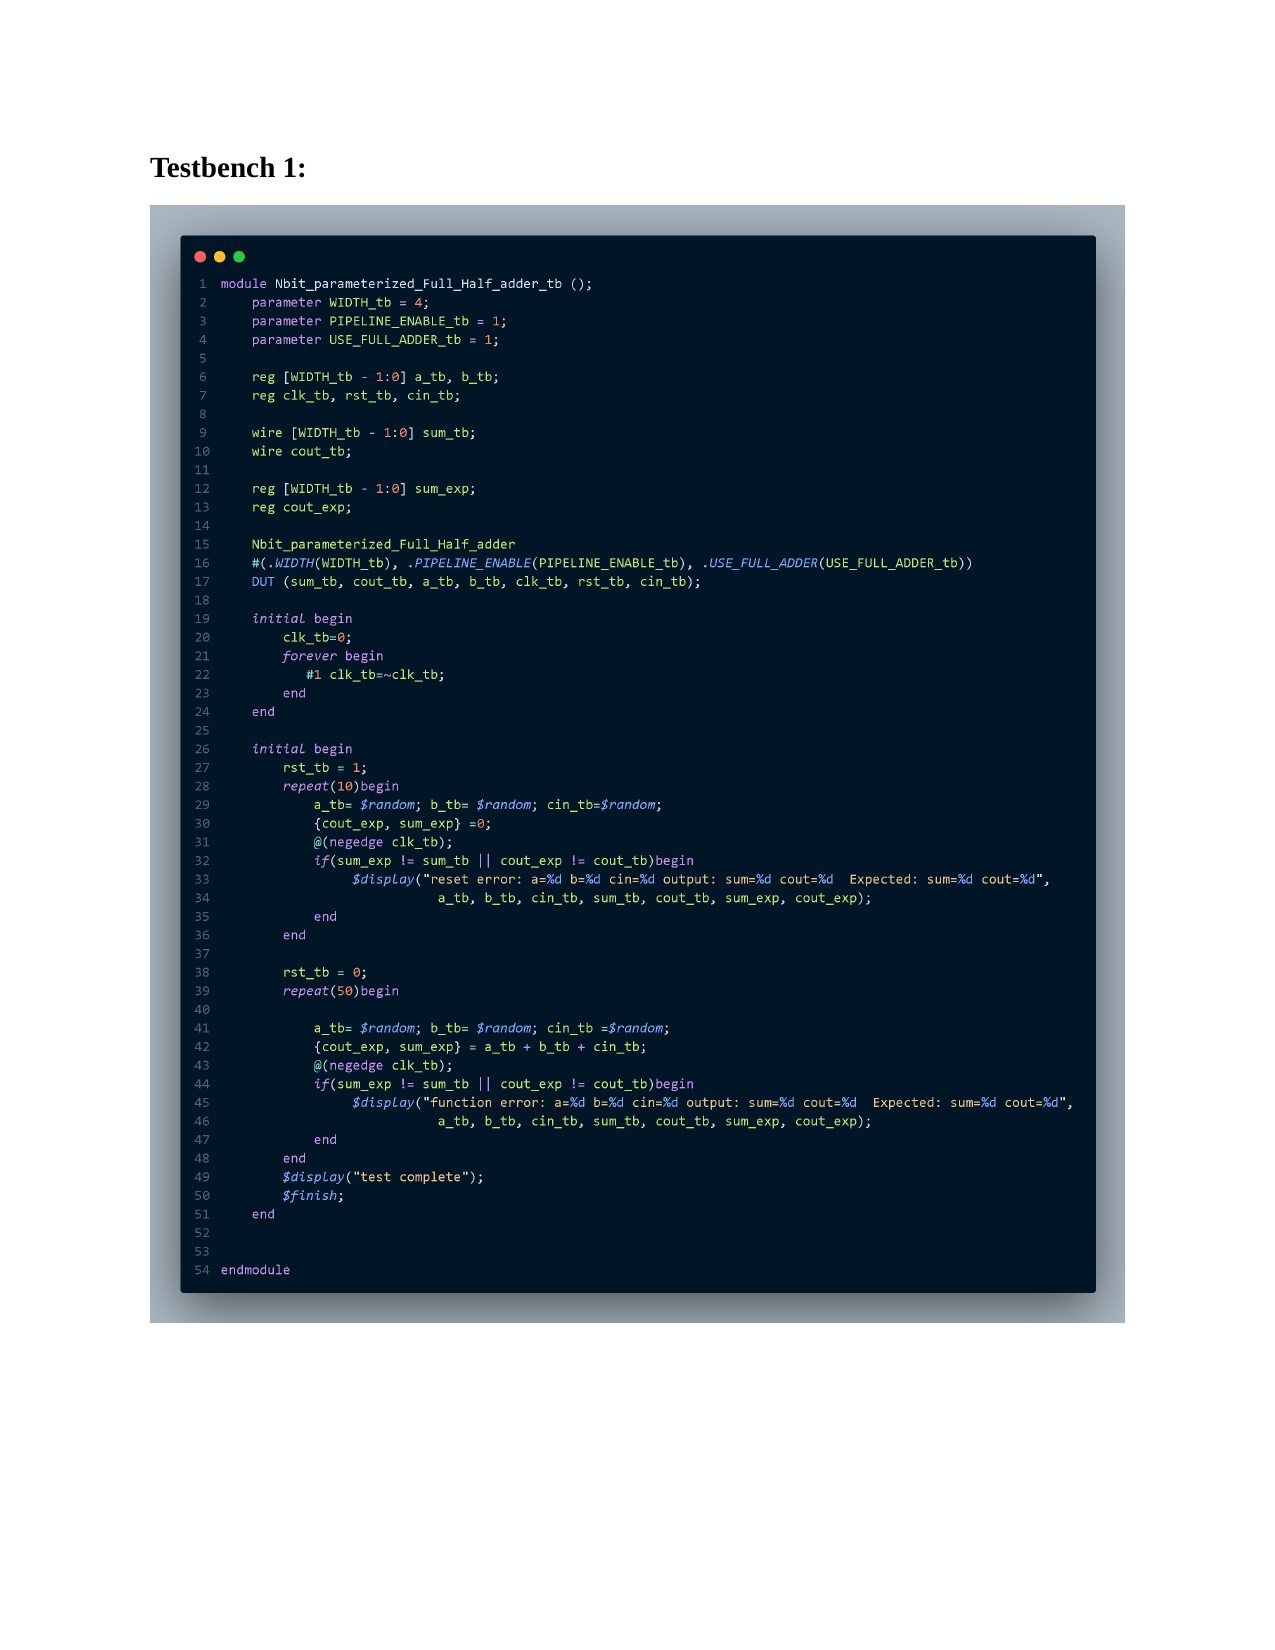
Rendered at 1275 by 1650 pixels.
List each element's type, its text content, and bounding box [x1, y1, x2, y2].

picture [150, 205, 1125, 1323]
text Testbench 1: [150, 150, 1125, 183]
